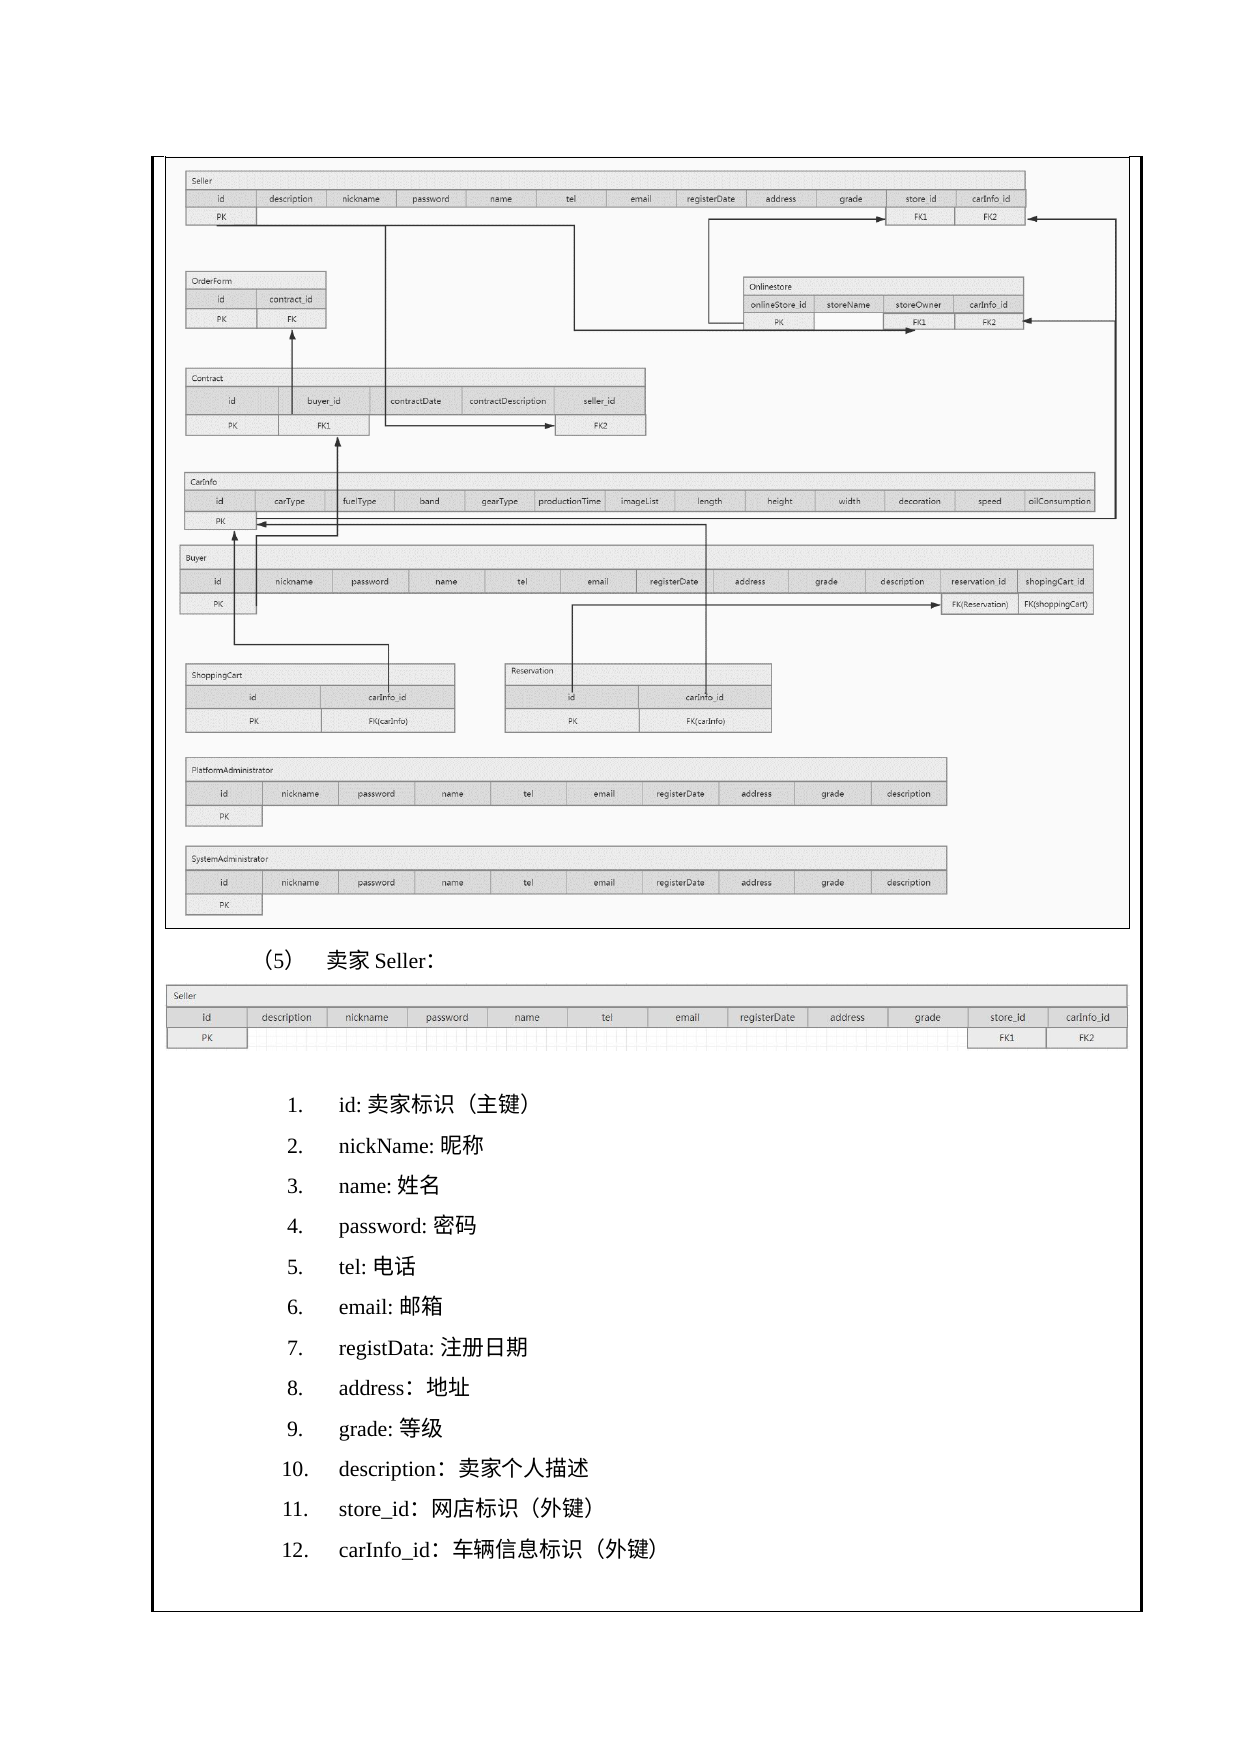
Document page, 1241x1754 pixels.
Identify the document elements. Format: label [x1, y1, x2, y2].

picture [166, 158, 1129, 928]
picture [164, 983, 1130, 1051]
table_cell [154, 157, 1140, 1611]
